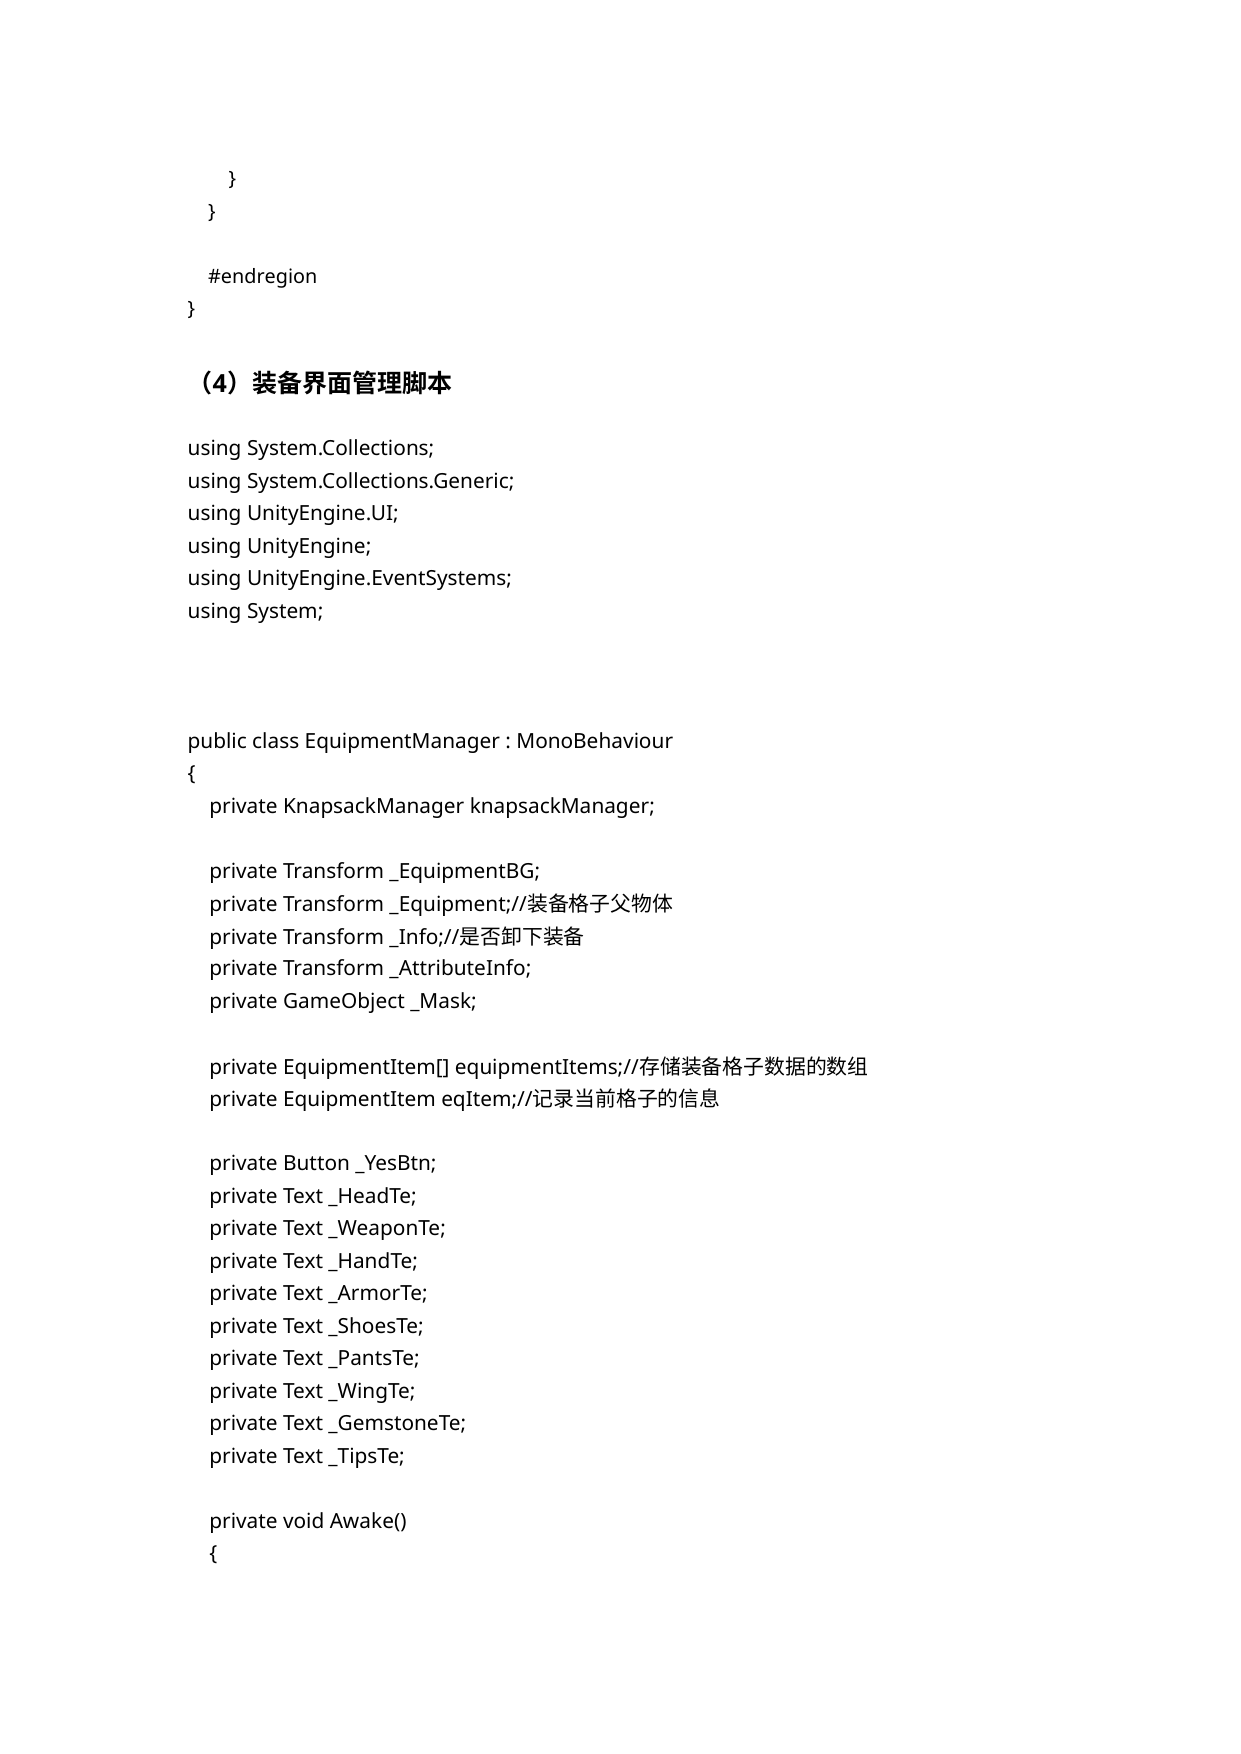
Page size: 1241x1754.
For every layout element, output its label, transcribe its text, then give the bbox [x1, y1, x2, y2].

subtitle （4）装备界面管理脚本 [187, 349, 1053, 414]
text private Text _HandTe; [187, 1244, 1053, 1277]
text private Button _YesBtn; [187, 1147, 1053, 1179]
text private KnapsackManager knapsackManager; [187, 789, 1053, 822]
text private Transform _EquipmentBG; [187, 854, 1053, 887]
text #endregion [187, 259, 1053, 292]
text using System; [187, 594, 1053, 627]
text using System.Collections.Generic; [187, 464, 1053, 497]
text private Text _GemstoneTe; [187, 1407, 1053, 1439]
text private EquipmentItem eqItem;//记录当前格子的信息 [187, 1082, 1053, 1114]
text private Text _WeaponTe; [187, 1212, 1053, 1244]
text private Transform _Info;//是否卸下装备 [187, 919, 1053, 952]
text private Text _ShoesTe; [187, 1309, 1053, 1342]
text } [187, 292, 1053, 324]
text private Text _WingTe; [187, 1374, 1053, 1407]
text using System.Collections; [187, 432, 1053, 464]
text private Transform _Equipment;//装备格子父物体 [187, 887, 1053, 919]
text { [187, 757, 1053, 789]
text } [187, 162, 1053, 194]
text } [187, 194, 1053, 227]
text private void Awake() [187, 1504, 1053, 1537]
text private EquipmentItem[] equipmentItems;//存储装备格子数据的数组 [187, 1049, 1053, 1082]
text private Text _ArmorTe; [187, 1277, 1053, 1309]
text private GameObject _Mask; [187, 984, 1053, 1017]
text private Text _HeadTe; [187, 1179, 1053, 1212]
text private Transform _AttributeInfo; [187, 952, 1053, 984]
text public class EquipmentManager : MonoBehaviour [187, 724, 1053, 757]
text using UnityEngine.EventSystems; [187, 562, 1053, 594]
text using UnityEngine.UI; [187, 497, 1053, 529]
text { [187, 1537, 1053, 1569]
text private Text _PantsTe; [187, 1342, 1053, 1374]
text private Text _TipsTe; [187, 1439, 1053, 1472]
text using UnityEngine; [187, 529, 1053, 562]
